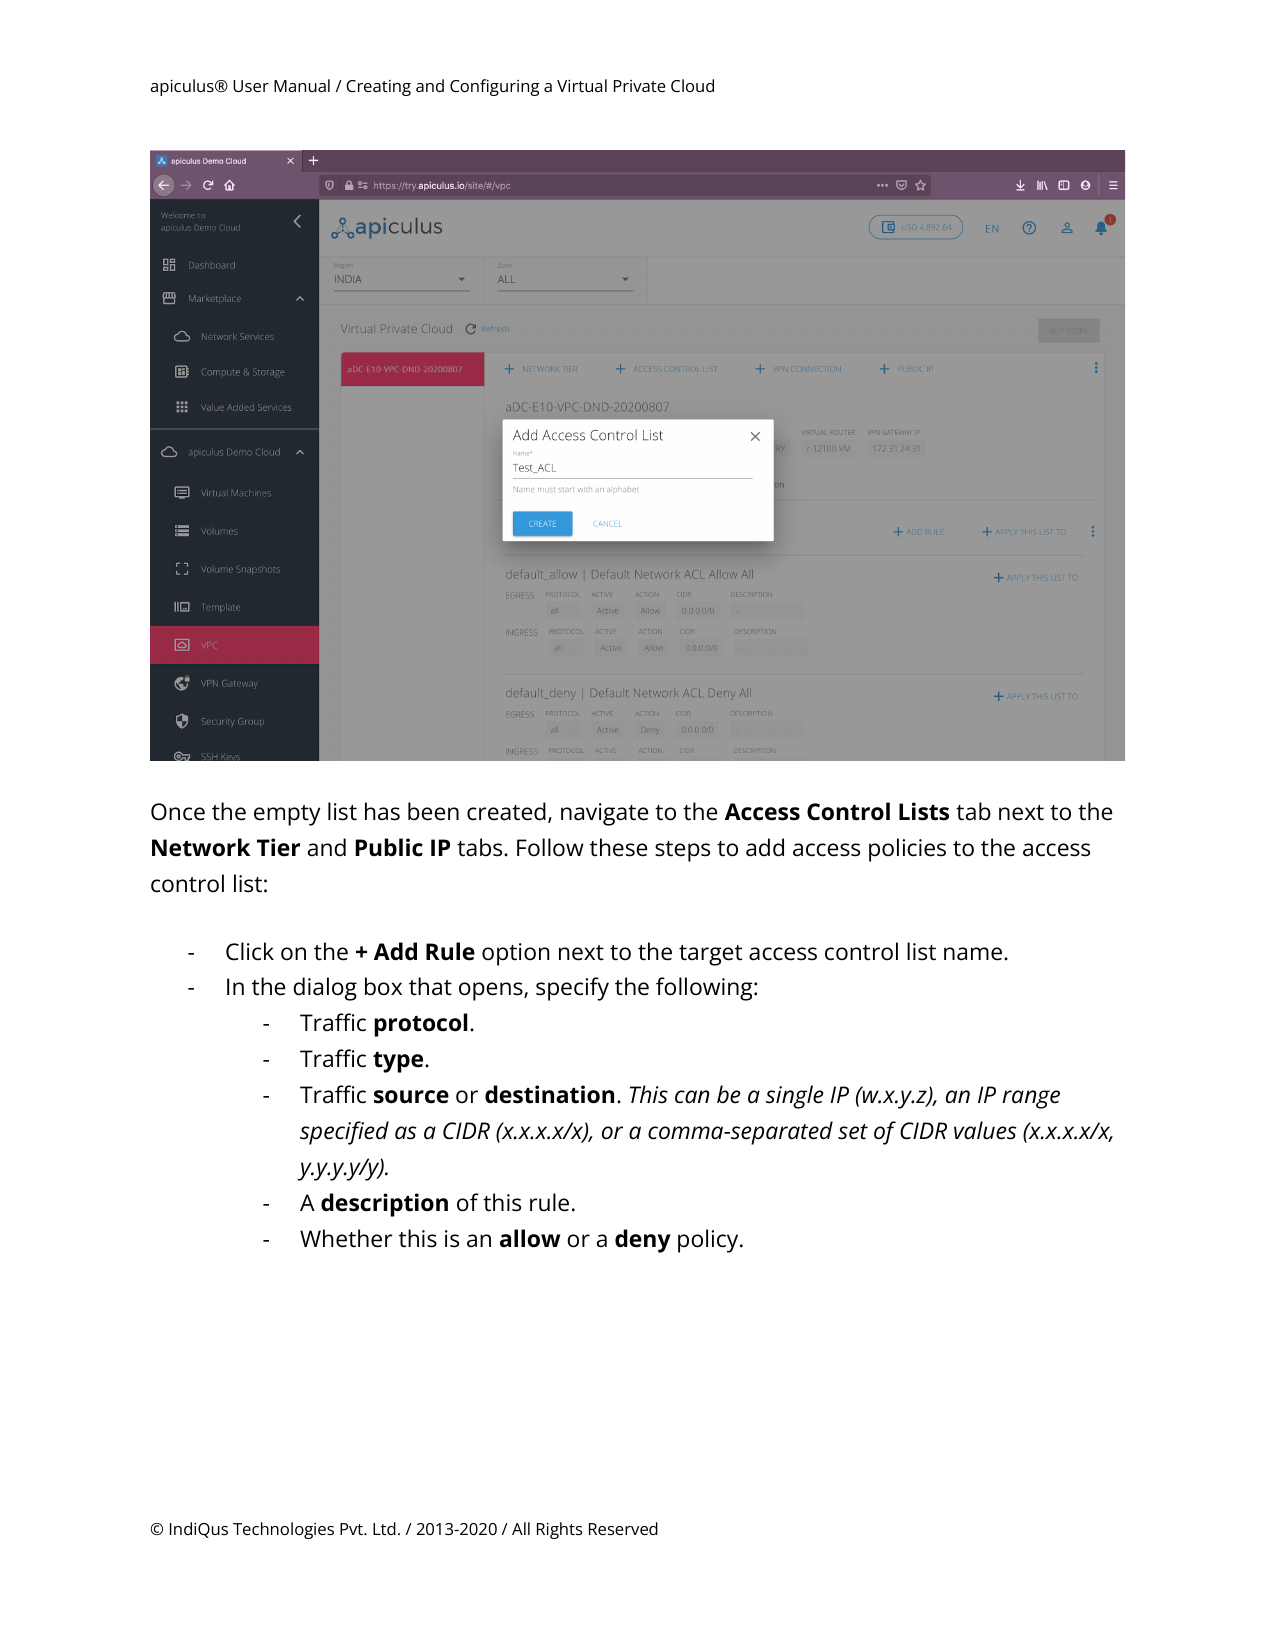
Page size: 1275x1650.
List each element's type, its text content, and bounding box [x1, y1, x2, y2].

list Traffic type. [262, 1043, 1125, 1074]
list Click on the + Add Rule option next to the target access control list name. [187, 935, 1125, 967]
list Traffic source or destination. This can be a single IP (w.x.y.z), an IP range specified as a CIDR (x.x.x.x/x), or a comma-separated set of CIDR values (x.x.x.x/x, y.y.y.y/y). [262, 1079, 1125, 1182]
list Traffic protocol. [262, 1007, 1125, 1038]
text Once the empty list has been created, navigate to the Access Control Lists tab next to the Network Tier and Public IP tabs. Follow these steps to add access policies to the access control list: [150, 796, 1125, 899]
picture [150, 150, 1125, 761]
list Whether this is an allow or a deny policy. [262, 1223, 1125, 1254]
list In the dialog box that opens, specify the following: [187, 971, 1125, 1003]
list A description of this rule. [262, 1187, 1125, 1218]
